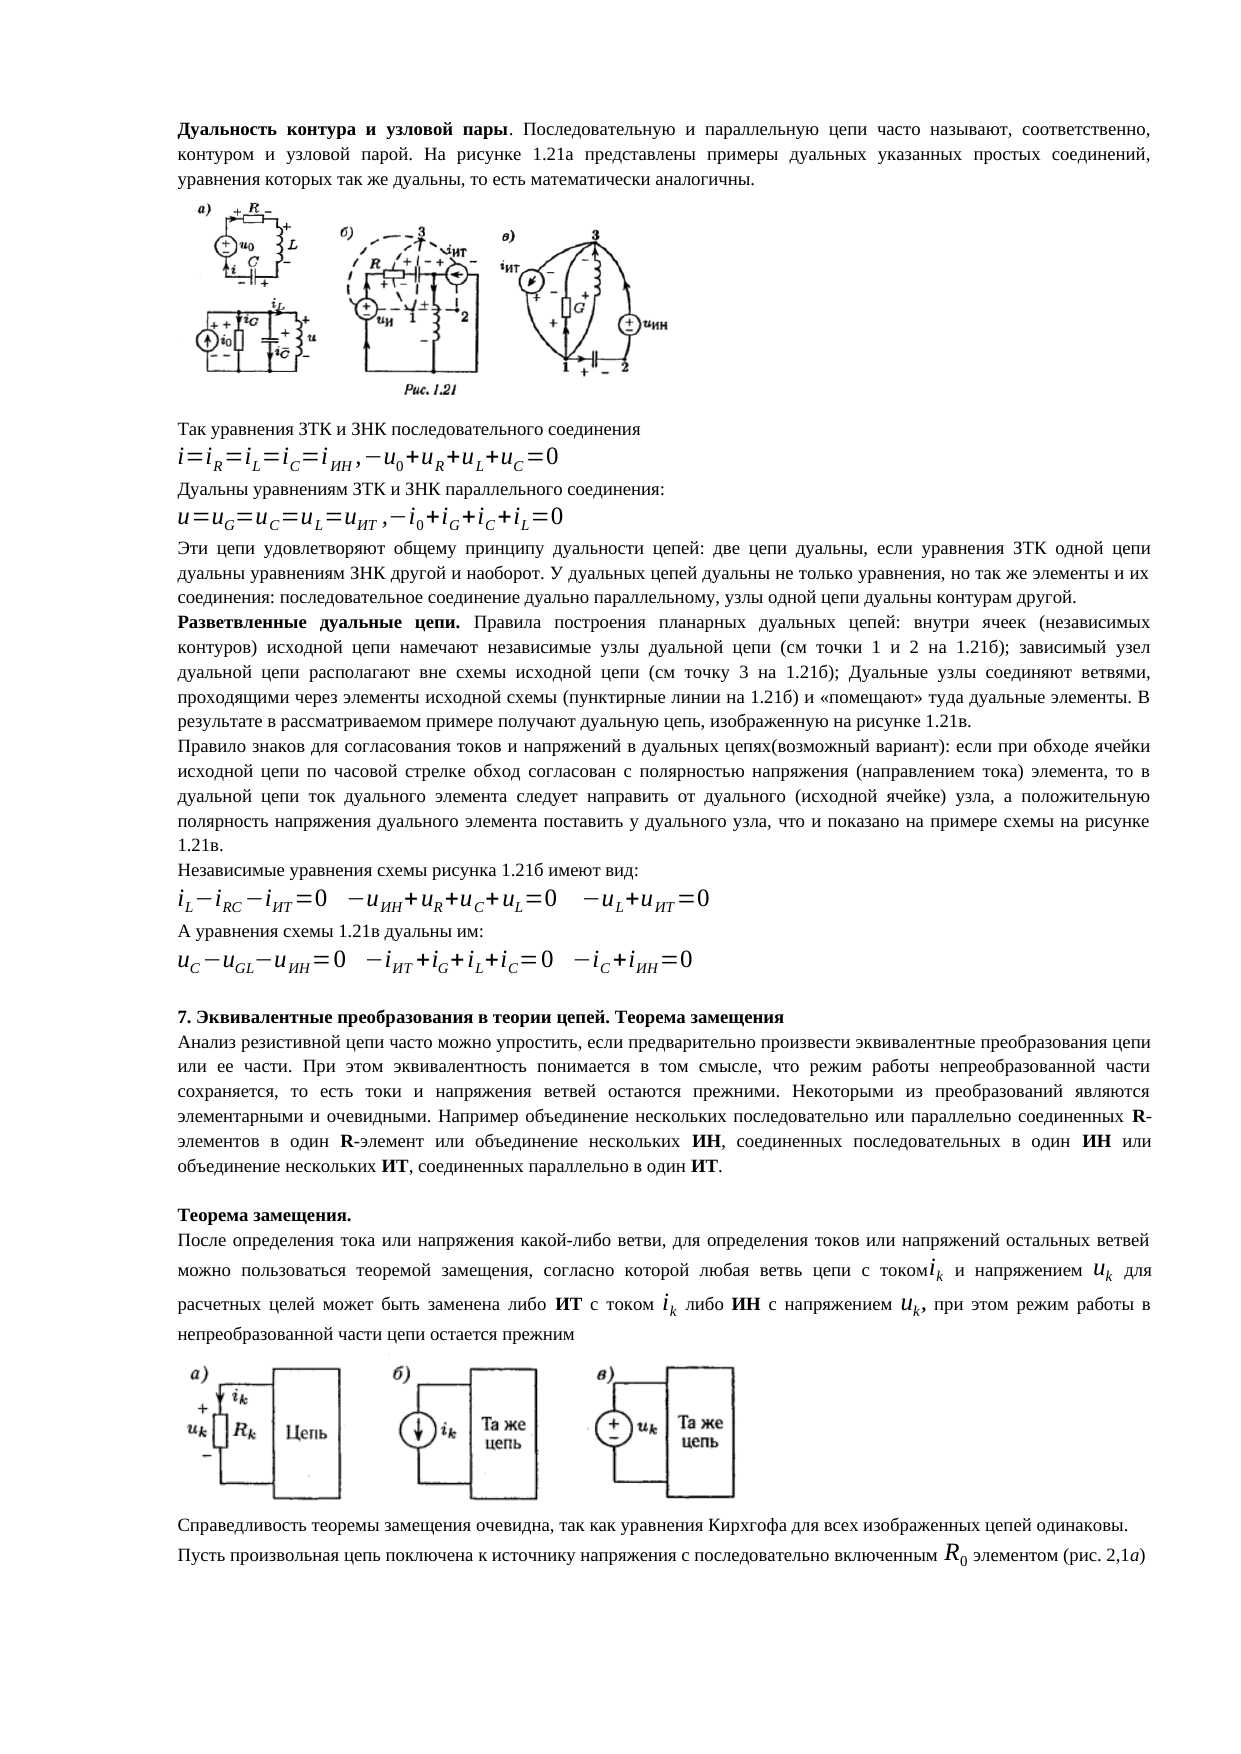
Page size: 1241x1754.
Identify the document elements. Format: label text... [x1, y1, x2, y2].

text Дуальность контура и узловой пары. Последовательную и параллельную цепи часто называют, соответственно, контуром и узловой парой. На рисунке 1.21а представлены примеры дуальных указанных простых соединений, уравнения которых так же дуальны, то есть математически аналогичны. [177, 118, 1152, 189]
text Так уравнения ЗТК и ЗНК последовательного соединения [177, 418, 1152, 440]
text Независимые уравнения схемы рисунка 1.21б имеют вид: [177, 859, 1152, 881]
text Справедливость теоремы замещения очевидна, так как уравнения Кирхгофа для всех изображенных цепей одинаковы. [177, 1514, 1152, 1536]
text Теорема замещения. [177, 1204, 1152, 1226]
text Дуальны уравнениям ЗТК и ЗНК параллельного соединения: [177, 477, 1152, 499]
text 7. Эквивалентные преобразования в теории цепей. Теорема замещения [177, 1006, 1152, 1027]
picture [177, 1347, 754, 1511]
text А уравнения схемы 1.21в дуальны им: [177, 920, 1152, 942]
text Разветвленные дуальные цепи. Правила построения планарных дуальных цепей: внутри ячеек (независимых контуров) исходной цепи намечают независимые узлы дуальной цепи (см точки 1 и 2 на 1.21б); зависимый узел дуальной цепи располагают вне схемы исходной цепи (см точку 3 на 1.21б); Дуальные узлы соединяют ветвями, проходящими через элементы исходной схемы (пунктирные линии на 1.21б) и «помещают» туда дуальные элементы. В результате в рассматриваемом примере получают дуальную цепь, изображенную на рисунке 1.21в. [177, 611, 1152, 732]
text Пусть произвольная цепь поключена к источнику напряжения с последовательно включенным элементом (рис. 2,1а) [177, 1539, 1152, 1570]
text После определения тока или напряжения какой-либо ветви, для определения токов или напряжений остальных ветвей можно пользоваться теоремой замещения, согласно которой любая ветвь цепи с током и напряжением для расчетных целей может быть заменена либо ИТ с током либо ИН с напряжением , при этом режим работы в непреобразованной части цепи остается прежним [177, 1229, 1152, 1344]
text Анализ резистивной цепи часто можно упростить, если предварительно произвести эквивалентные преобразования цепи или ее части. При этом эквивалентность понимается в том смысле, что режим работы непреобразованной части сохраняется, то есть токи и напряжения ветвей остаются прежними. Некоторыми из преобразований являются элементарными и очевидными. Например объединение нескольких последовательно или параллельно соединенных R-элементов в один R-элемент или объединение нескольких ИН, соединенных последовательных в один ИН или объединение нескольких ИТ, соединенных параллельно в один ИТ. [177, 1031, 1152, 1176]
text Правило знаков для согласования токов и напряжений в дуальных цепях(возможный вариант): если при обходе ячейки исходной цепи по часовой стрелке обход согласован с полярностью напряжения (направлением тока) элемента, то в дуальной цепи ток дуального элемента следует направить от дуального (исходной ячейке) узла, а положительную полярность напряжения дуального элемента поставить у дуального узла, что и показано на примере схемы на рисунке 1.21в. [177, 735, 1152, 856]
picture [177, 192, 708, 415]
text Эти цепи удовлетворяют общему принципу дуальности цепей: две цепи дуальны, если уравнения ЗТК одной цепи дуальны уравнениям ЗНК другой и наоборот. У дуальных цепей дуальны не только уравнения, но так же элементы и их соединения: последовательное соединение дуально параллельному, узлы одной цепи дуальны контурам другой. [177, 537, 1152, 608]
